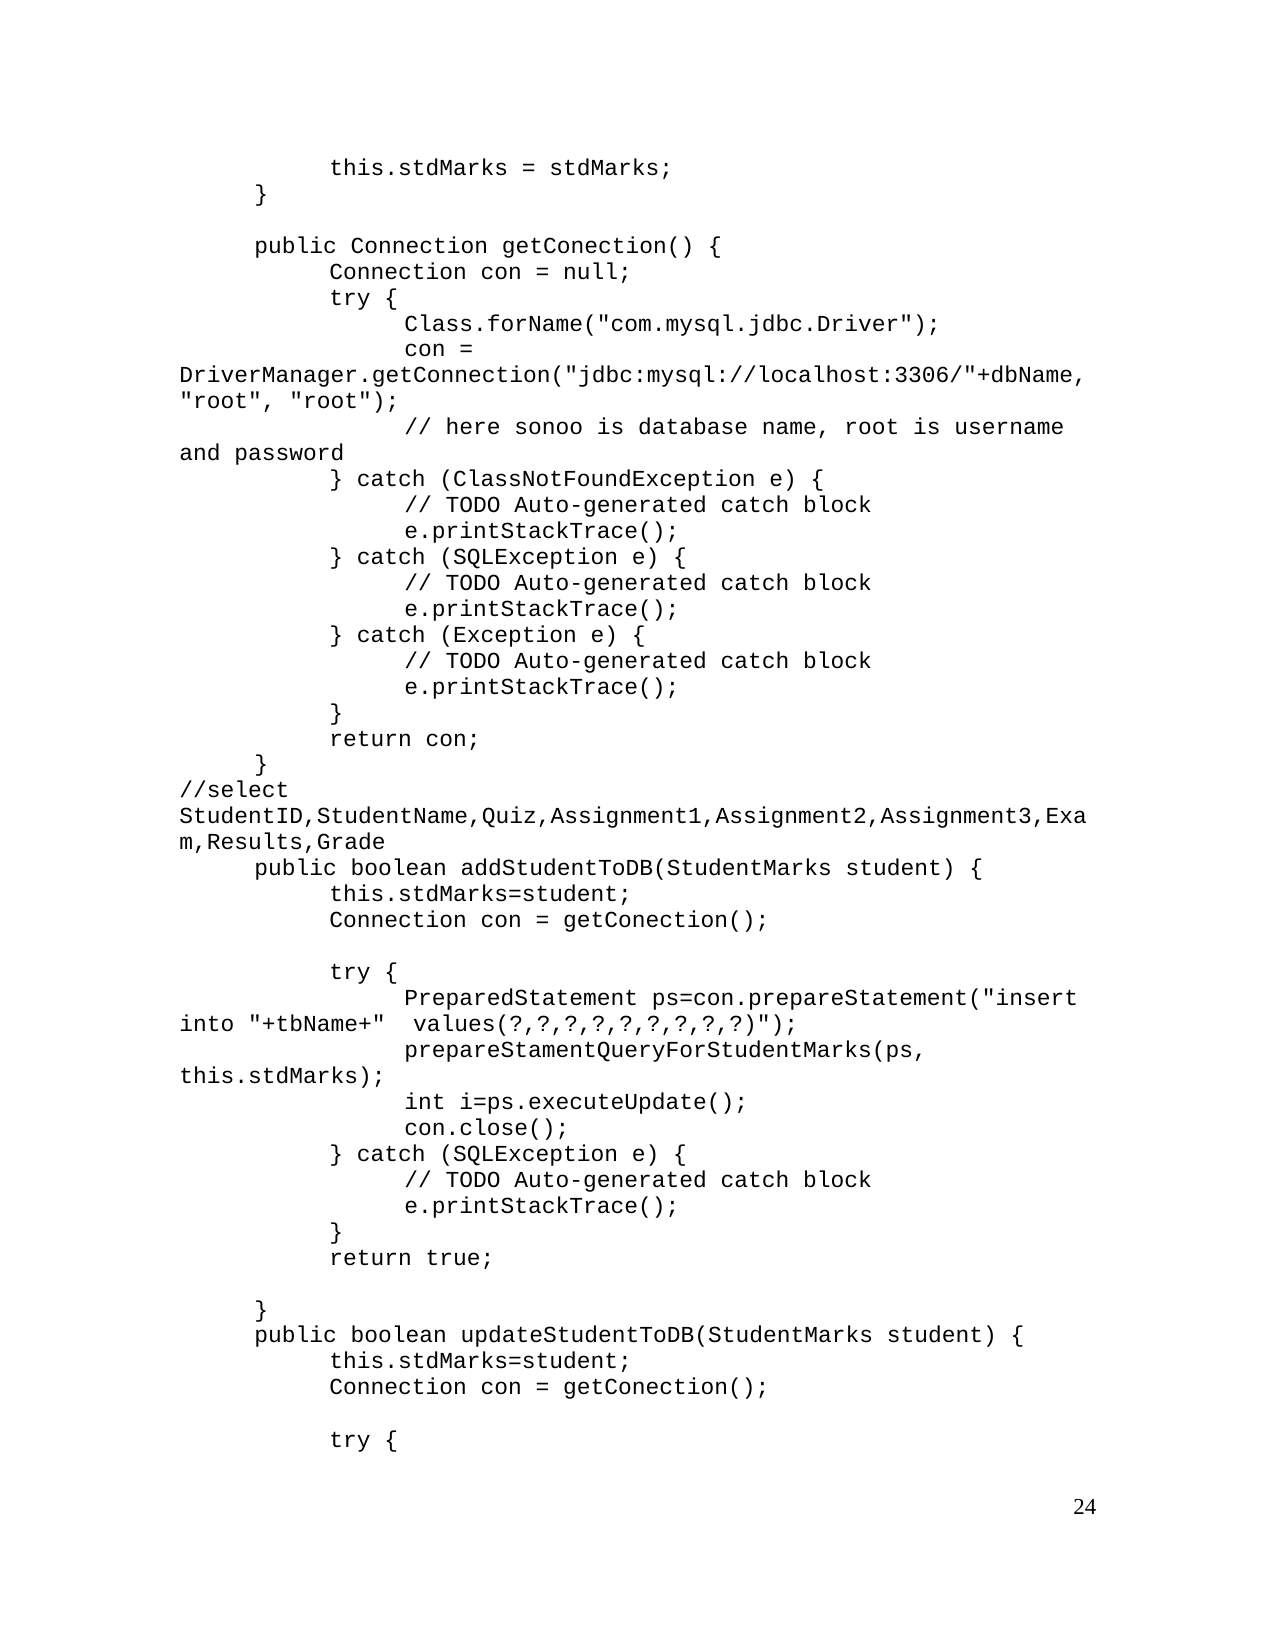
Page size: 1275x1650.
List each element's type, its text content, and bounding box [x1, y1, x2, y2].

text } [179, 701, 1096, 727]
text } catch (ClassNotFoundException e) { [179, 467, 1096, 493]
text // TODO Auto-generated catch block [179, 493, 1096, 519]
text } [179, 1220, 1096, 1246]
text } [179, 1298, 1096, 1324]
text this.stdMarks = stdMarks; [179, 156, 1096, 182]
text } catch (SQLException e) { [179, 545, 1096, 571]
text e.printStackTrace(); [179, 1194, 1096, 1220]
text } [179, 753, 1096, 779]
text Connection con = null; [179, 260, 1096, 286]
text this.stdMarks=student; [179, 882, 1096, 908]
text e.printStackTrace(); [179, 675, 1096, 701]
text return true; [179, 1246, 1096, 1272]
text e.printStackTrace(); [179, 519, 1096, 545]
text } catch (Exception e) { [179, 623, 1096, 649]
text // TODO Auto-generated catch block [179, 1168, 1096, 1194]
text con.close(); [179, 1116, 1096, 1142]
text this.stdMarks=student; [179, 1350, 1096, 1376]
text return con; [179, 727, 1096, 753]
text // TODO Auto-generated catch block [179, 571, 1096, 597]
text Connection con = getConection(); [179, 908, 1096, 934]
text Connection con = getConection(); [179, 1376, 1096, 1402]
text } [179, 182, 1096, 208]
text try { [179, 286, 1096, 312]
text } catch (SQLException e) { [179, 1142, 1096, 1168]
text public boolean updateStudentToDB(StudentMarks student) { [179, 1324, 1096, 1350]
text // TODO Auto-generated catch block [179, 649, 1096, 675]
text try { [179, 961, 1096, 987]
text // here sonoo is database name, root is username and password [179, 416, 1096, 467]
text int i=ps.executeUpdate(); [179, 1090, 1096, 1116]
text public boolean addStudentToDB(StudentMarks student) { [179, 857, 1096, 882]
text public Connection getConection() { [179, 234, 1096, 260]
text PreparedStatement ps=con.prepareStatement("insert into "+tbName+" values(?,?,?,?,?,?,?,?,?)"); [179, 987, 1096, 1038]
text prepareStamentQueryForStudentMarks(ps, this.stdMarks); [179, 1038, 1096, 1090]
text e.printStackTrace(); [179, 597, 1096, 623]
text con = DriverManager.getConnection("jdbc:mysql://localhost:3306/"+dbName, "root", "root"); [179, 338, 1096, 416]
text try { [179, 1428, 1096, 1454]
text //select StudentID,StudentName,Quiz,Assignment1,Assignment2,Assignment3,Exam,Results,Grade [179, 779, 1096, 857]
text Class.forName("com.mysql.jdbc.Driver"); [179, 312, 1096, 338]
